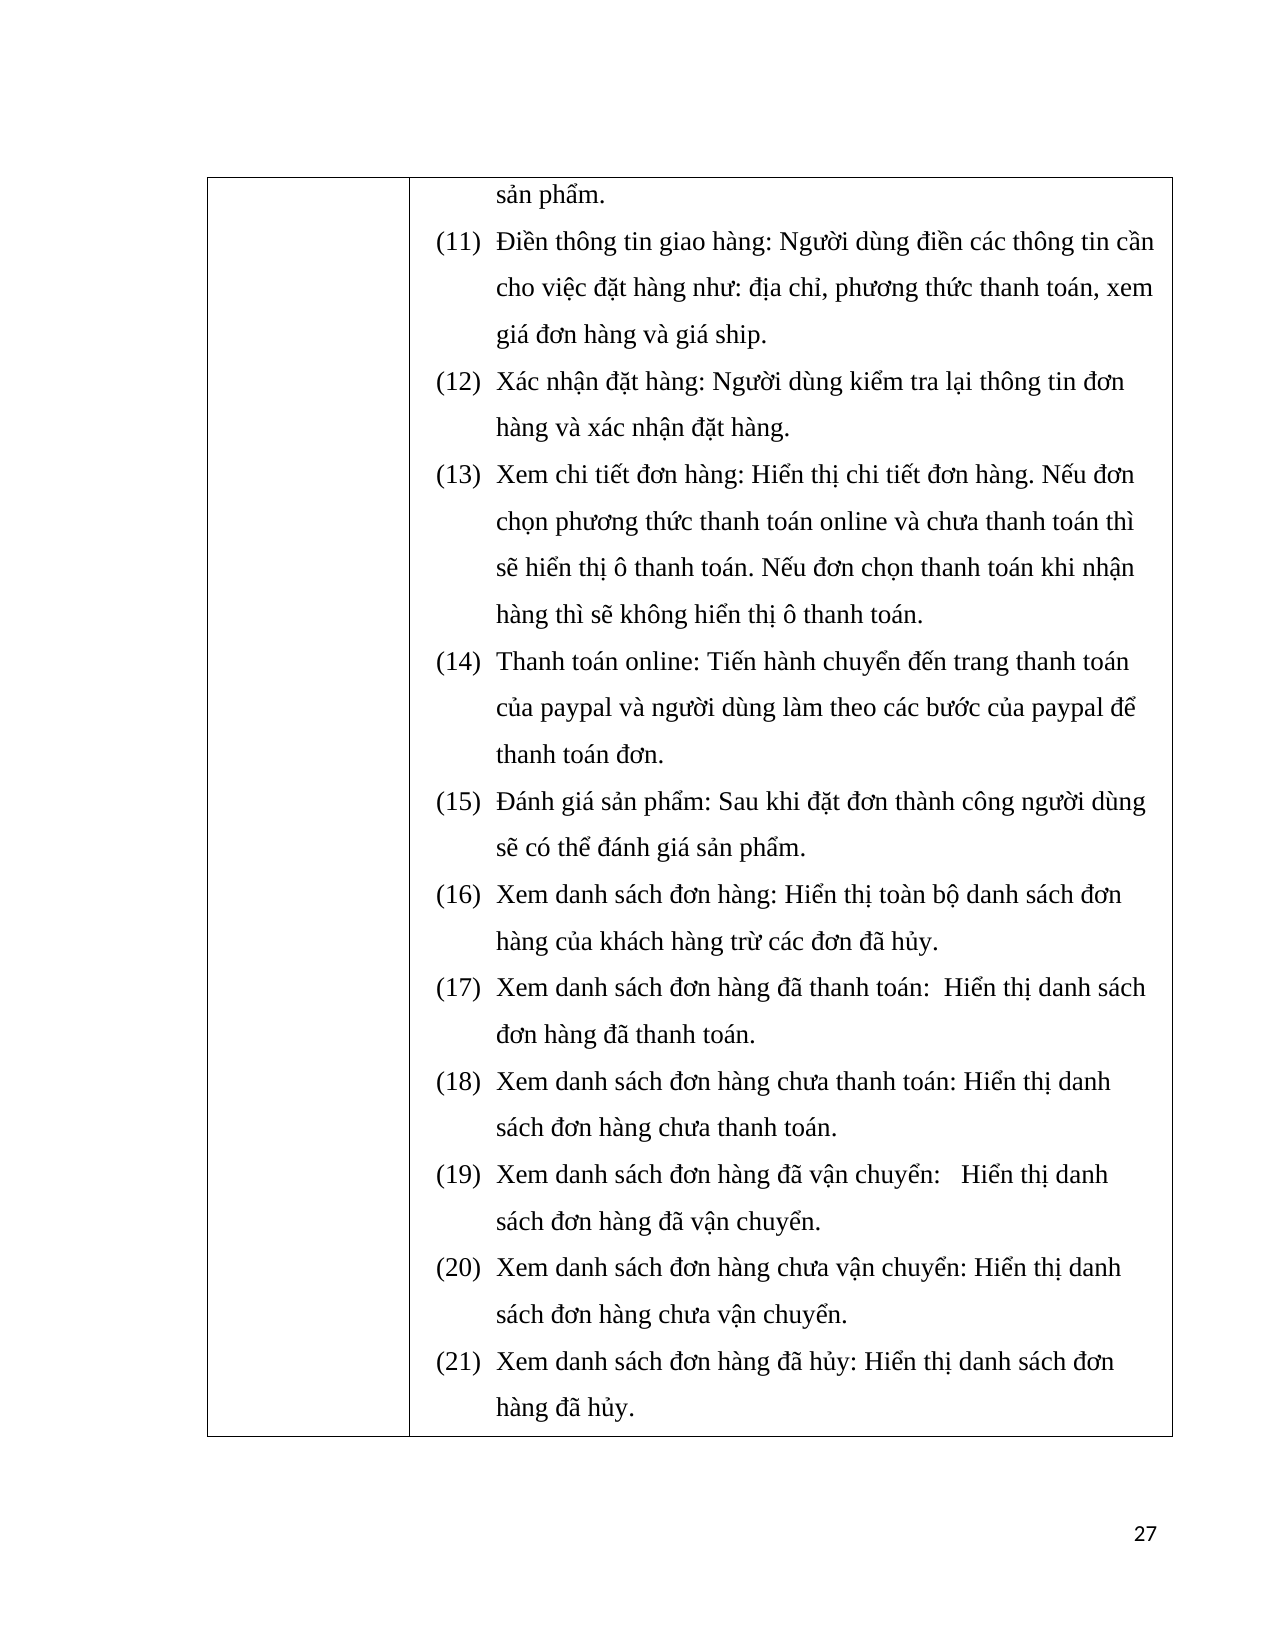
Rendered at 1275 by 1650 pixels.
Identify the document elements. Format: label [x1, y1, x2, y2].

table_cell [208, 178, 409, 1436]
table_cell [410, 178, 1172, 1436]
